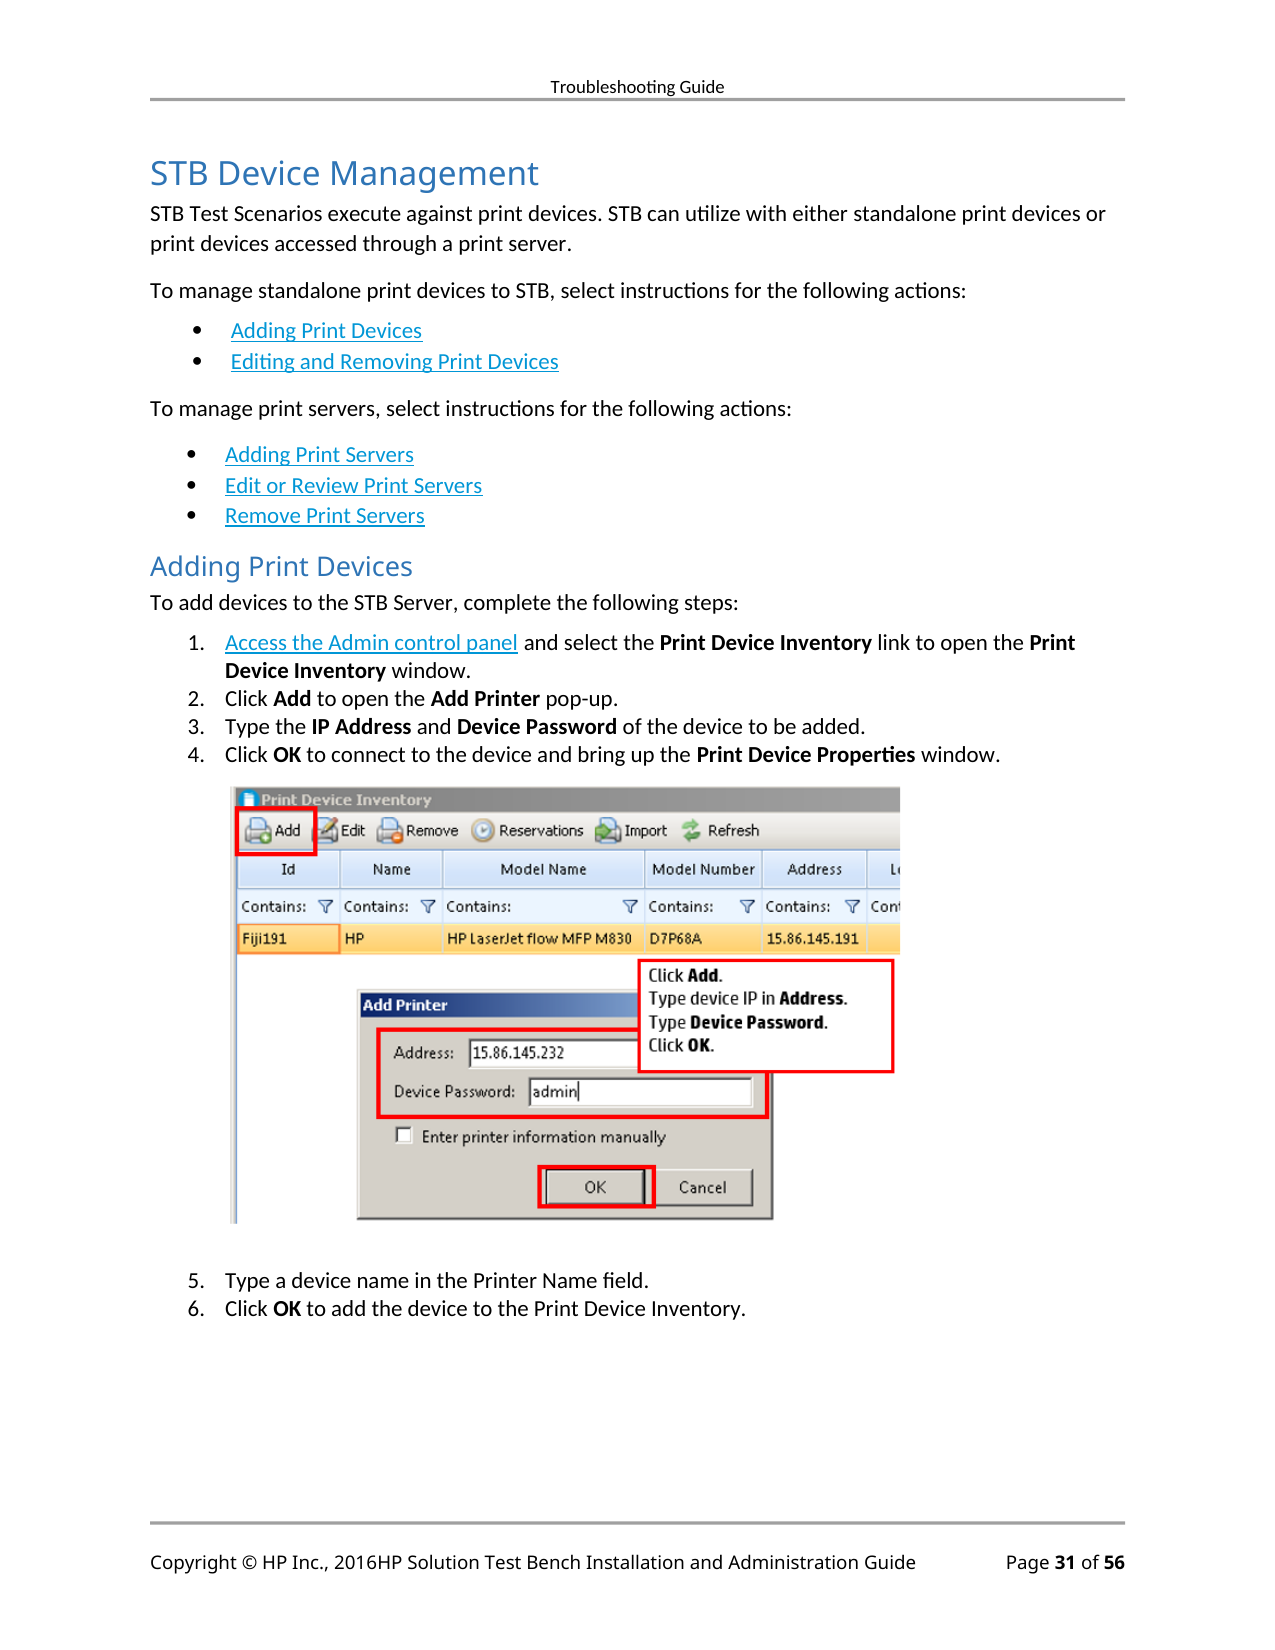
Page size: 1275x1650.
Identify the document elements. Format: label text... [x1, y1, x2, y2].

list Click Add to open the Add Printer pop-up. [187, 684, 1125, 712]
subtitle STB Device Management [150, 150, 1125, 195]
list Type a device name in the Printer Name field. [187, 1266, 1125, 1294]
list Type the IP Address and Device Password of the device to be added. [187, 712, 1125, 740]
text STB Test Scenarios execute against print devices. STB can utilize with either standalone print devices or print devices accessed through a print server. [150, 199, 1125, 257]
list Editing and Removing Print Devices [193, 347, 1125, 375]
subtitle Adding Print Devices [150, 548, 1125, 585]
list Edit or Review Print Servers [187, 471, 1125, 499]
list Access the Admin control panel and select the Print Device Inventory link to open the Print Device Inventory window. [187, 628, 1125, 684]
list Adding Print Devices [193, 317, 1125, 344]
list Click OK to connect to the device and bring up the Print Device Properties window. [187, 740, 1125, 768]
list Adding Print Servers [187, 441, 1125, 468]
text To manage print servers, select instructions for the following actions: [150, 394, 1125, 422]
text To add devices to the STB Server, complete the following steps: [150, 588, 1125, 616]
picture [225, 780, 901, 1226]
list Click OK to add the device to the Print Device Inventory. [187, 1294, 1125, 1322]
text To manage standalone print devices to STB, select instructions for the following actions: [150, 276, 1125, 304]
list Remove Print Servers [187, 501, 1125, 529]
